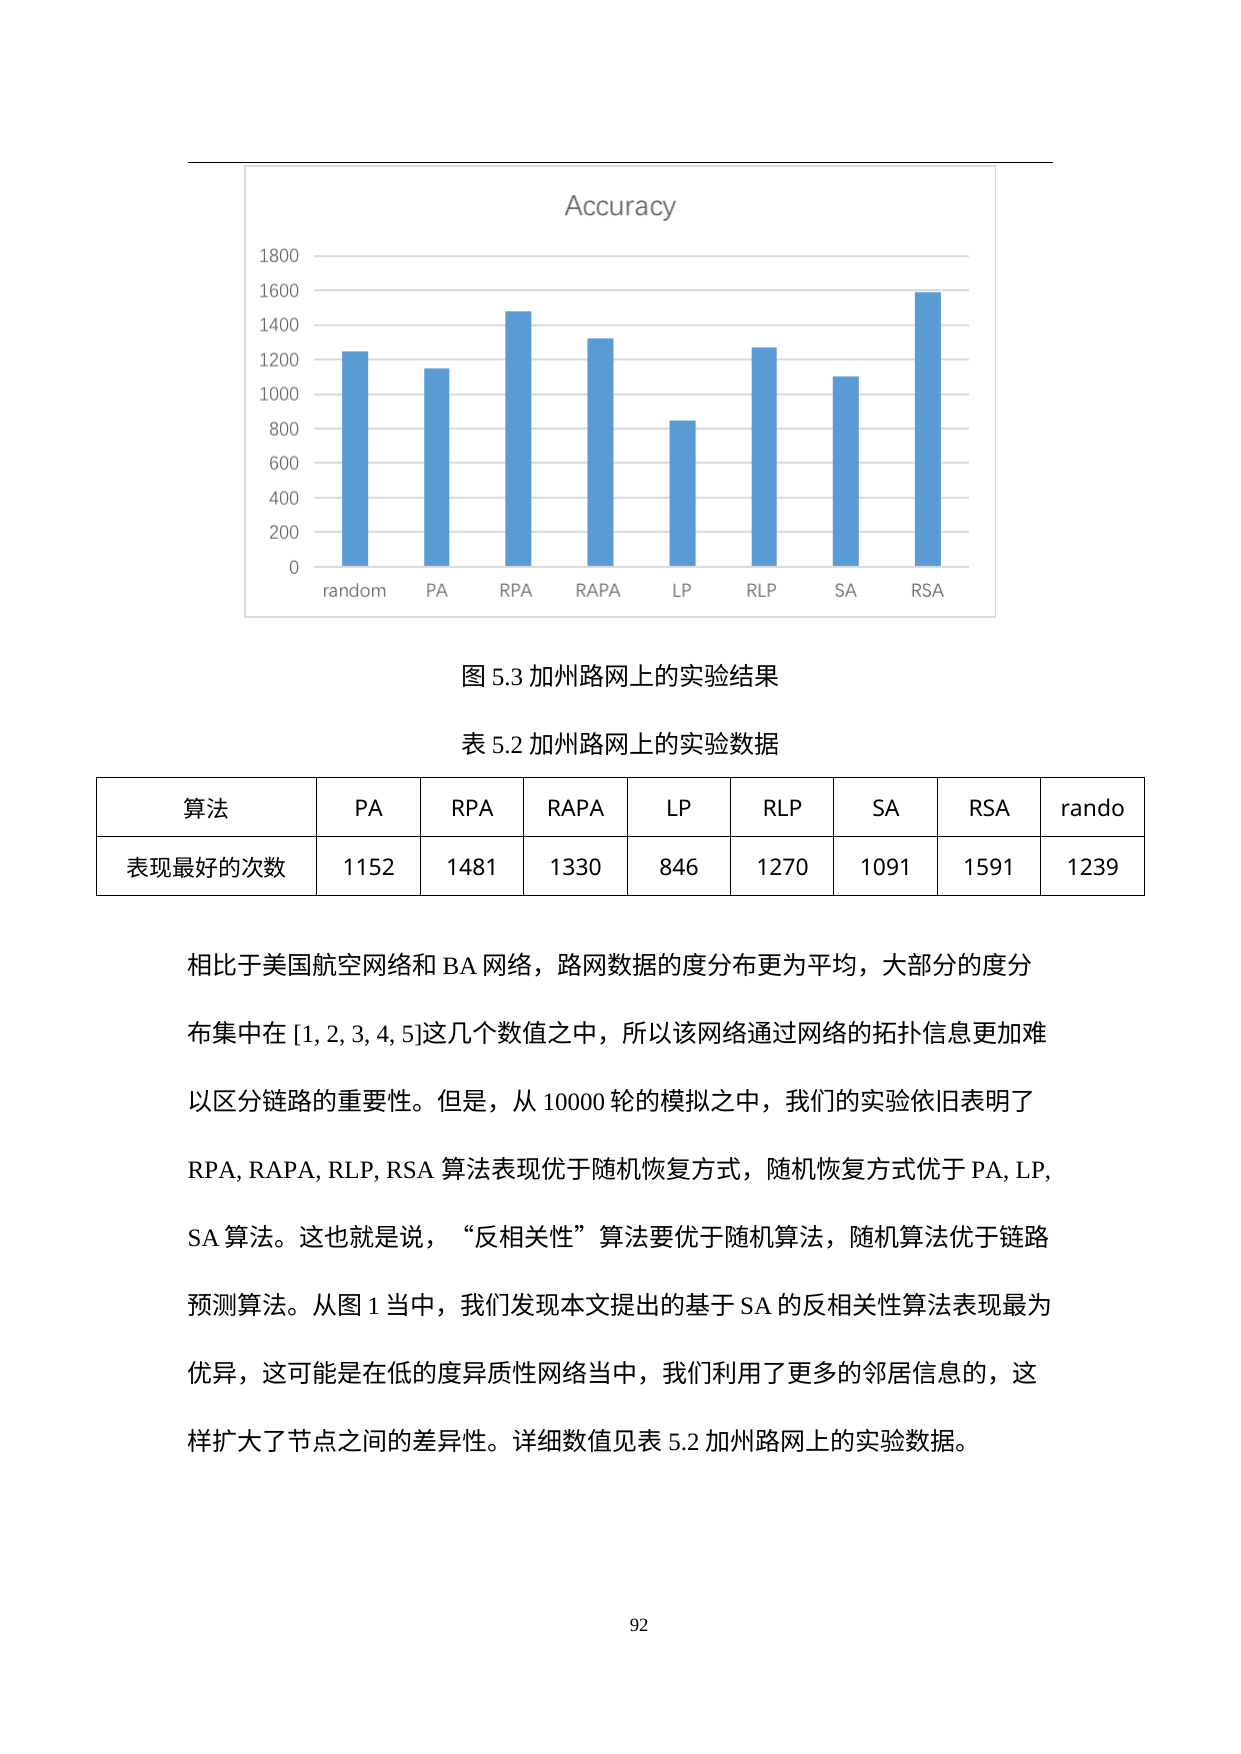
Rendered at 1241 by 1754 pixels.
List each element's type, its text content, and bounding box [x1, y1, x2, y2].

table_header PA [317, 778, 420, 836]
table_cell 846 [628, 837, 730, 895]
table_cell 1239 [1041, 837, 1144, 895]
table_cell 表现最好的次数 [97, 837, 316, 895]
table_header 算法 [97, 778, 316, 836]
table_cell 1091 [834, 837, 937, 895]
table_header SA [834, 778, 937, 836]
table_cell 1152 [317, 837, 420, 895]
text 表 5.2 加州路网上的实验数据 [187, 709, 1053, 777]
table_header RAPA [524, 778, 627, 836]
table_header random [1041, 778, 1144, 836]
table_header RLP [731, 778, 833, 836]
table_header RSA [938, 778, 1040, 836]
table_cell 1270 [731, 837, 833, 895]
text 相比于美国航空网络和BA网络，路网数据的度分布更为平均，大部分的度分布集中在 [1, 2, 3, 4, 5]这几个数值之中，所以该网络通过网络的拓扑信息更加难以区分链路的重要性。但是，从10000轮的模拟之中，我们的实验依旧表明了RPA, RAPA, RLP, RSA 算法表现优于随机恢复方式，随机恢复方式优于PA, LP, SA算法。这也就是说，“反相关性”算法要优于随机算法，随机算法优于链路预测算法。从图1当中，我们发现本文提出的基于SA的反相关性算法表现最为优异，这可能是在低的度异质性网络当中，我们利用了更多的邻居信息的，这样扩大了节点之间的差异性。详细数值见表 5.2 加州路网上的实验数据。 [187, 930, 1053, 1473]
picture [244, 165, 997, 618]
text 图 5.3 加州路网上的实验结果 [187, 641, 1053, 709]
table_header RPA [421, 778, 523, 836]
table_cell 1330 [524, 837, 627, 895]
table_cell 1591 [938, 837, 1040, 895]
table_cell 1481 [421, 837, 523, 895]
table_header LP [628, 778, 730, 836]
